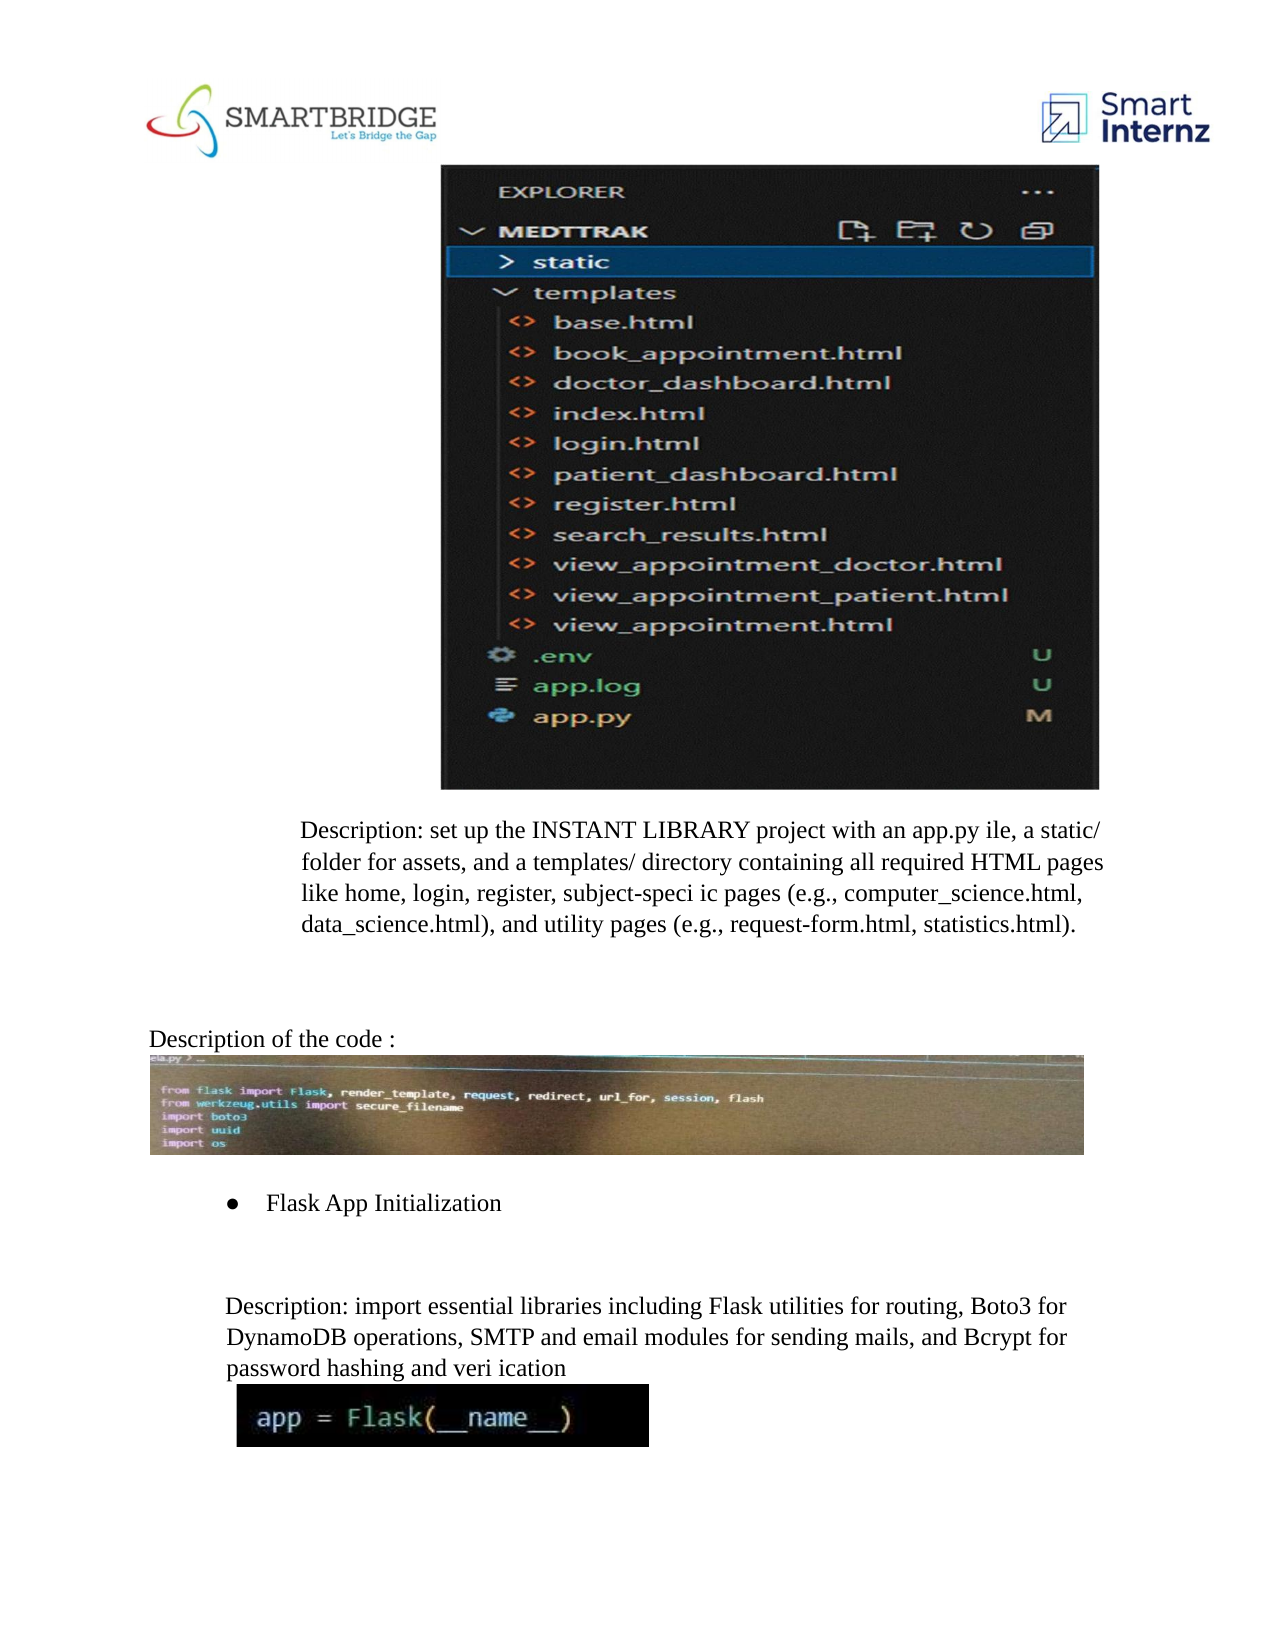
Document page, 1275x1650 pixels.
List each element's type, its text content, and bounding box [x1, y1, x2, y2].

picture [440, 164, 1100, 790]
text Description: set up the INSTANT LIBRARY project with an app.py ile, a static/ folder for assets, and a templates/ directory containing all required HTML pages like home, login, register, subject-speci ic pages (e.g., computer_science.html, data_science.html), and utility pages (e.g., request-form.html, statistics.html). [300, 816, 1127, 937]
picture [150, 1055, 1084, 1155]
text Description: import essential libraries including Flask utilities for routing, Boto3 for DynamoDB operations, SMTP and email modules for sending mails, and Bcrypt for password hashing and veri ication [225, 1291, 1127, 1382]
picture [143, 78, 441, 163]
text Description of the code : [148, 1024, 1257, 1053]
picture [1037, 91, 1215, 143]
picture [236, 1384, 649, 1447]
list Flask App Initialization [225, 1188, 1132, 1217]
